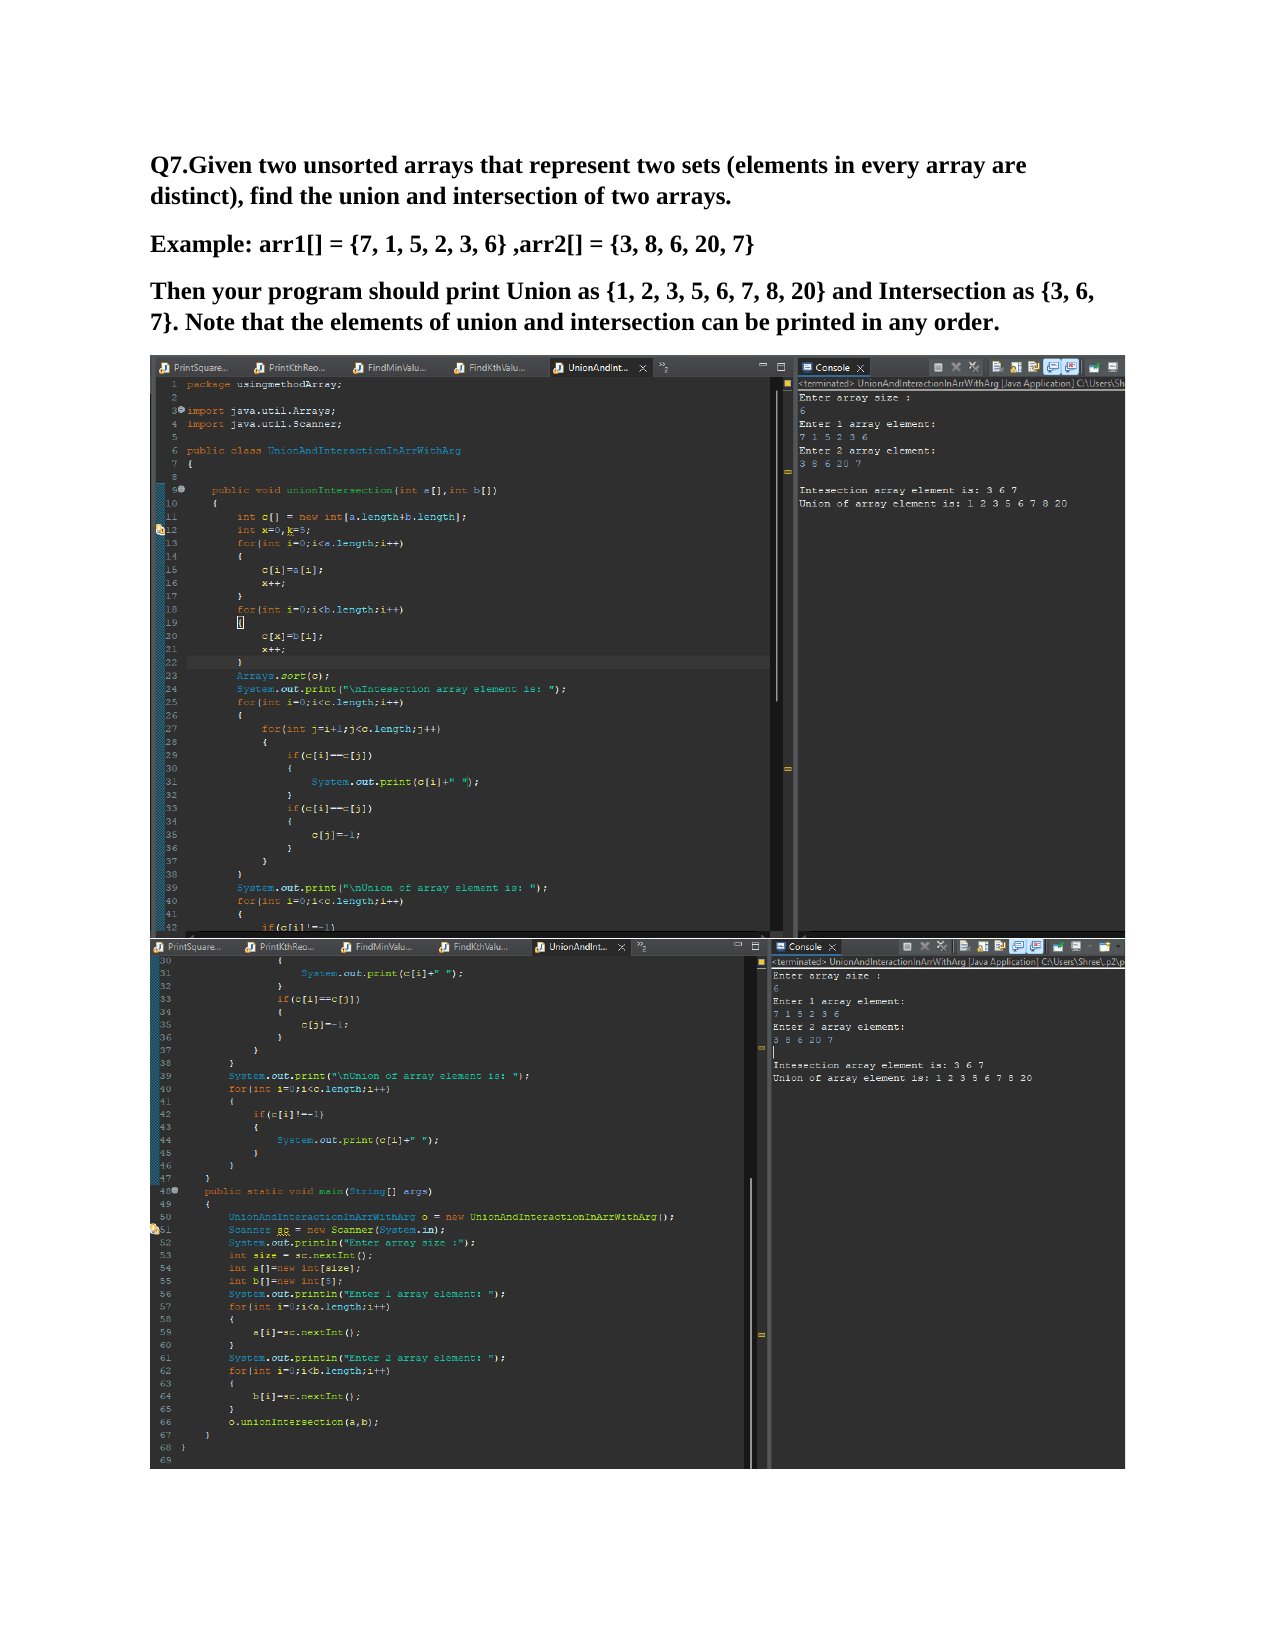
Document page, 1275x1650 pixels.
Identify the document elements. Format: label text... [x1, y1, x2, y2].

picture [150, 355, 1125, 938]
text Then your program should print Union as {1, 2, 3, 5, 6, 7, 8, 20} and Intersection as {3, 6, 7}. Note that the elements of union and intersection can be printed in any order. [150, 276, 1125, 336]
picture [150, 939, 1125, 1469]
text Example: arr1[] = {7, 1, 5, 2, 3, 6} ,arr2[] = {3, 8, 6, 20, 7} [150, 229, 1125, 257]
text Q7.Given two unsorted arrays that represent two sets (elements in every array are distinct), find the union and intersection of two arrays. [150, 150, 1125, 210]
